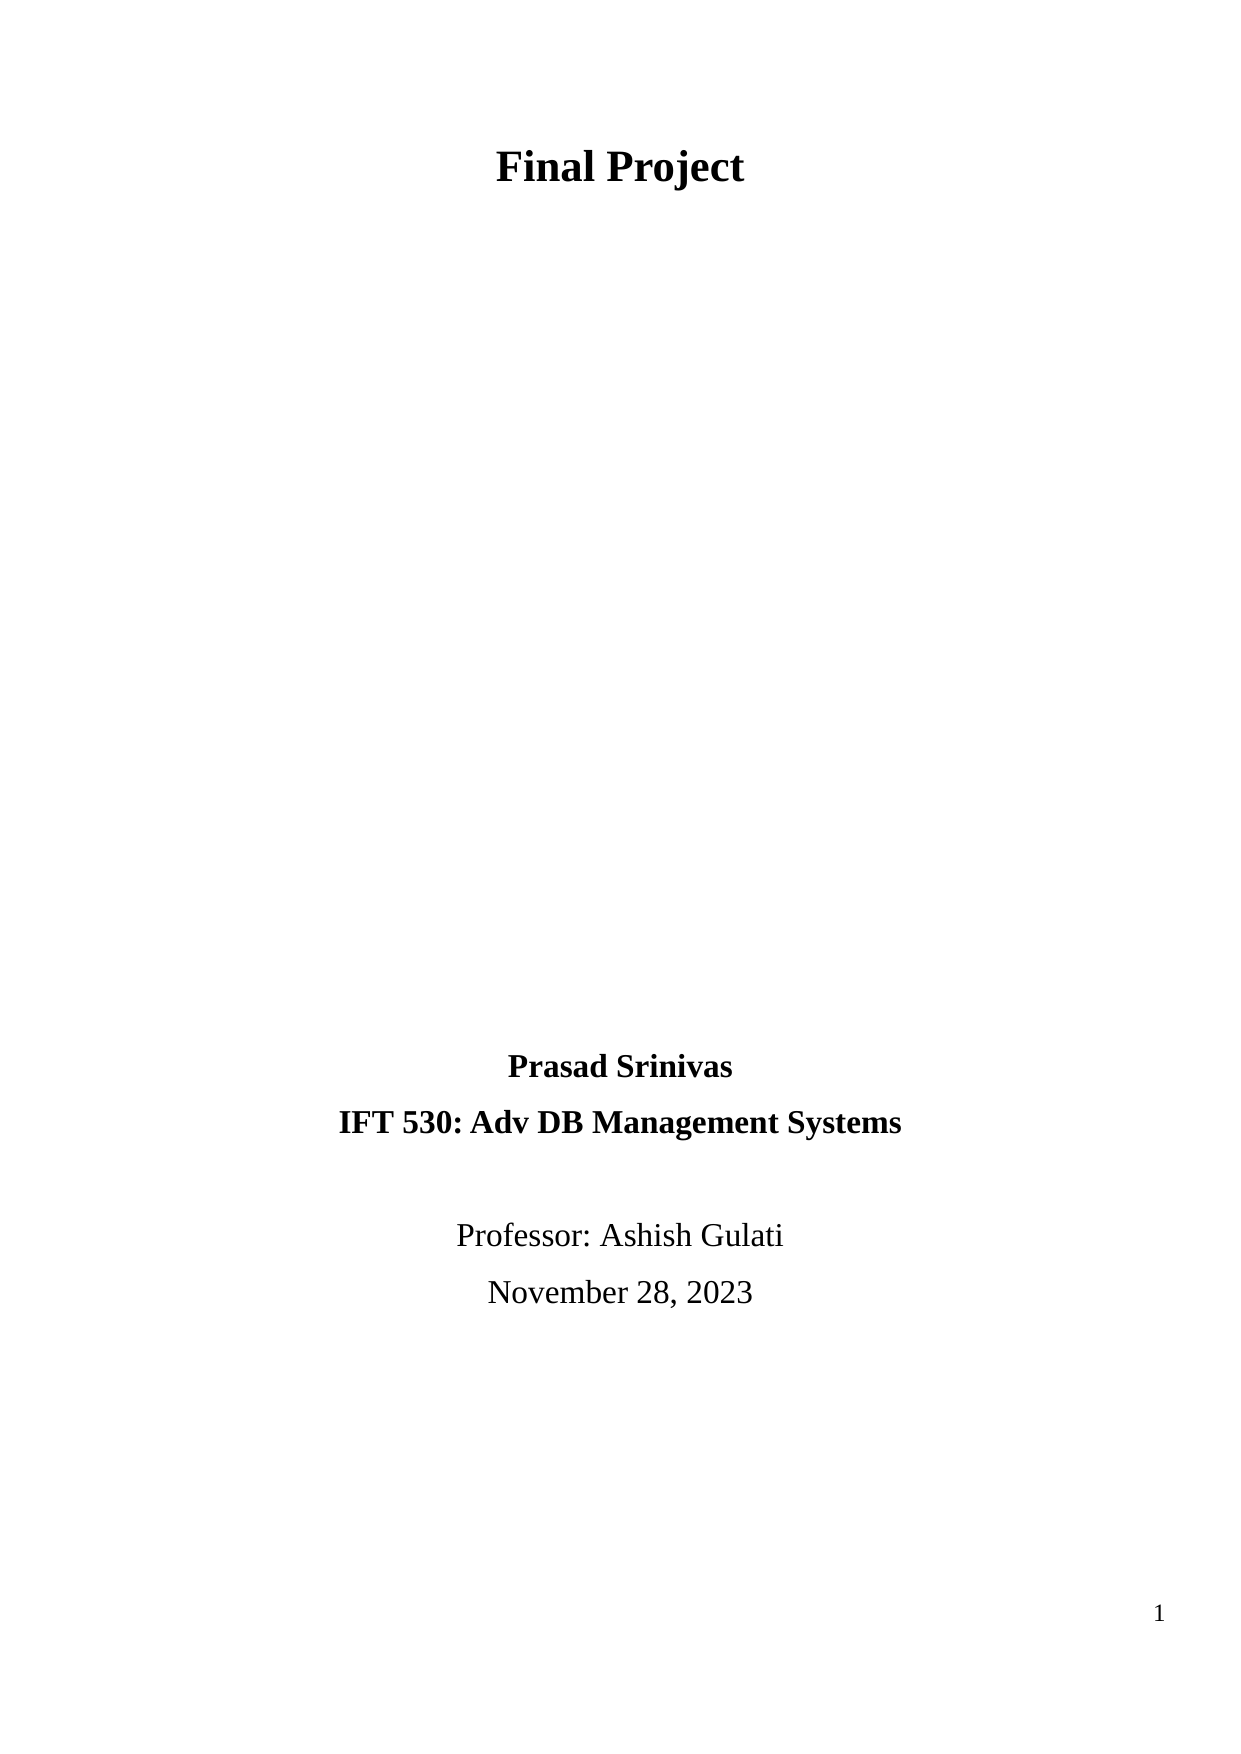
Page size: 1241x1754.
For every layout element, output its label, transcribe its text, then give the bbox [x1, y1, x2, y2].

text November 28, 2023 [75, 1272, 1165, 1311]
subtitle Final Project [75, 140, 1165, 191]
text Prasad Srinivas [75, 1046, 1165, 1084]
text IFT 530: Adv DB Management Systems [75, 1102, 1165, 1141]
text Professor: Ashish Gulati [75, 1216, 1165, 1254]
